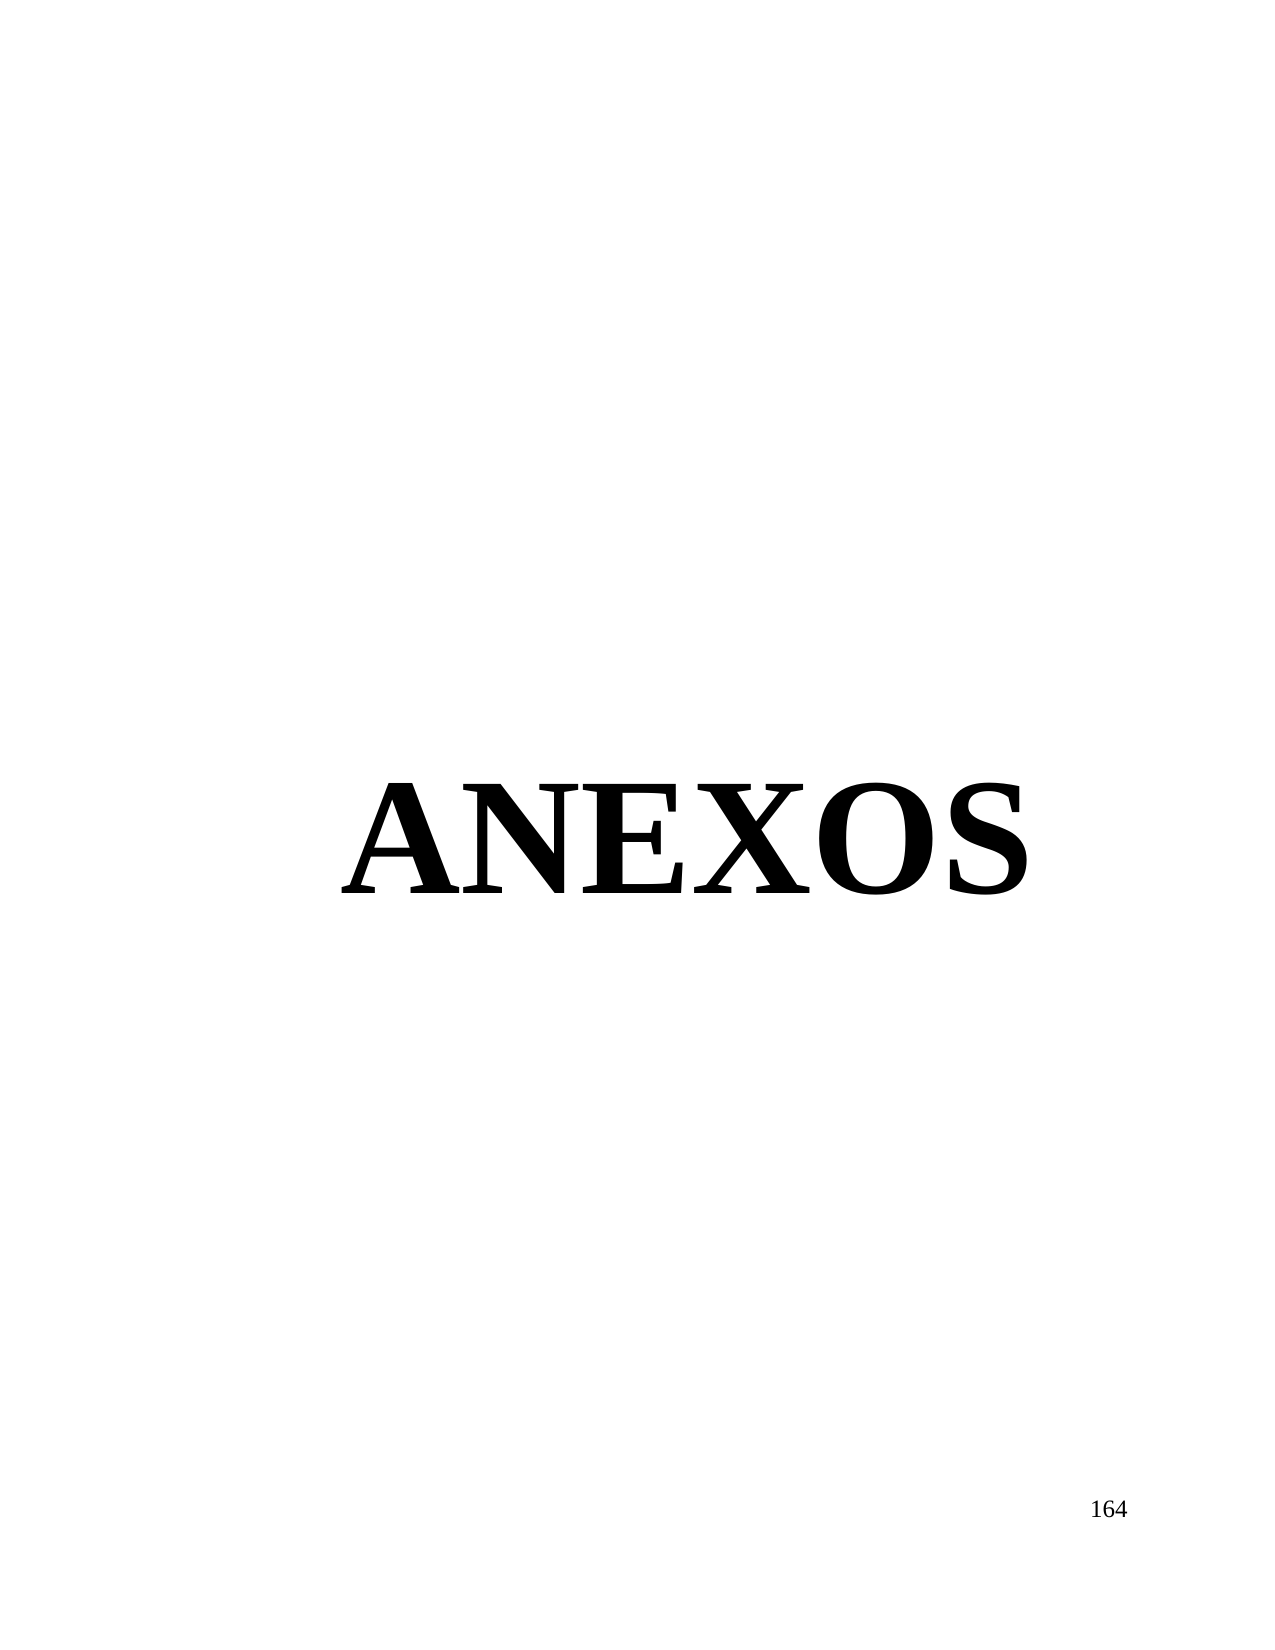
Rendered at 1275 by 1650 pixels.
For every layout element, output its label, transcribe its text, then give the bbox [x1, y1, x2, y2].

subtitle ANEXOS [340, 738, 1127, 930]
